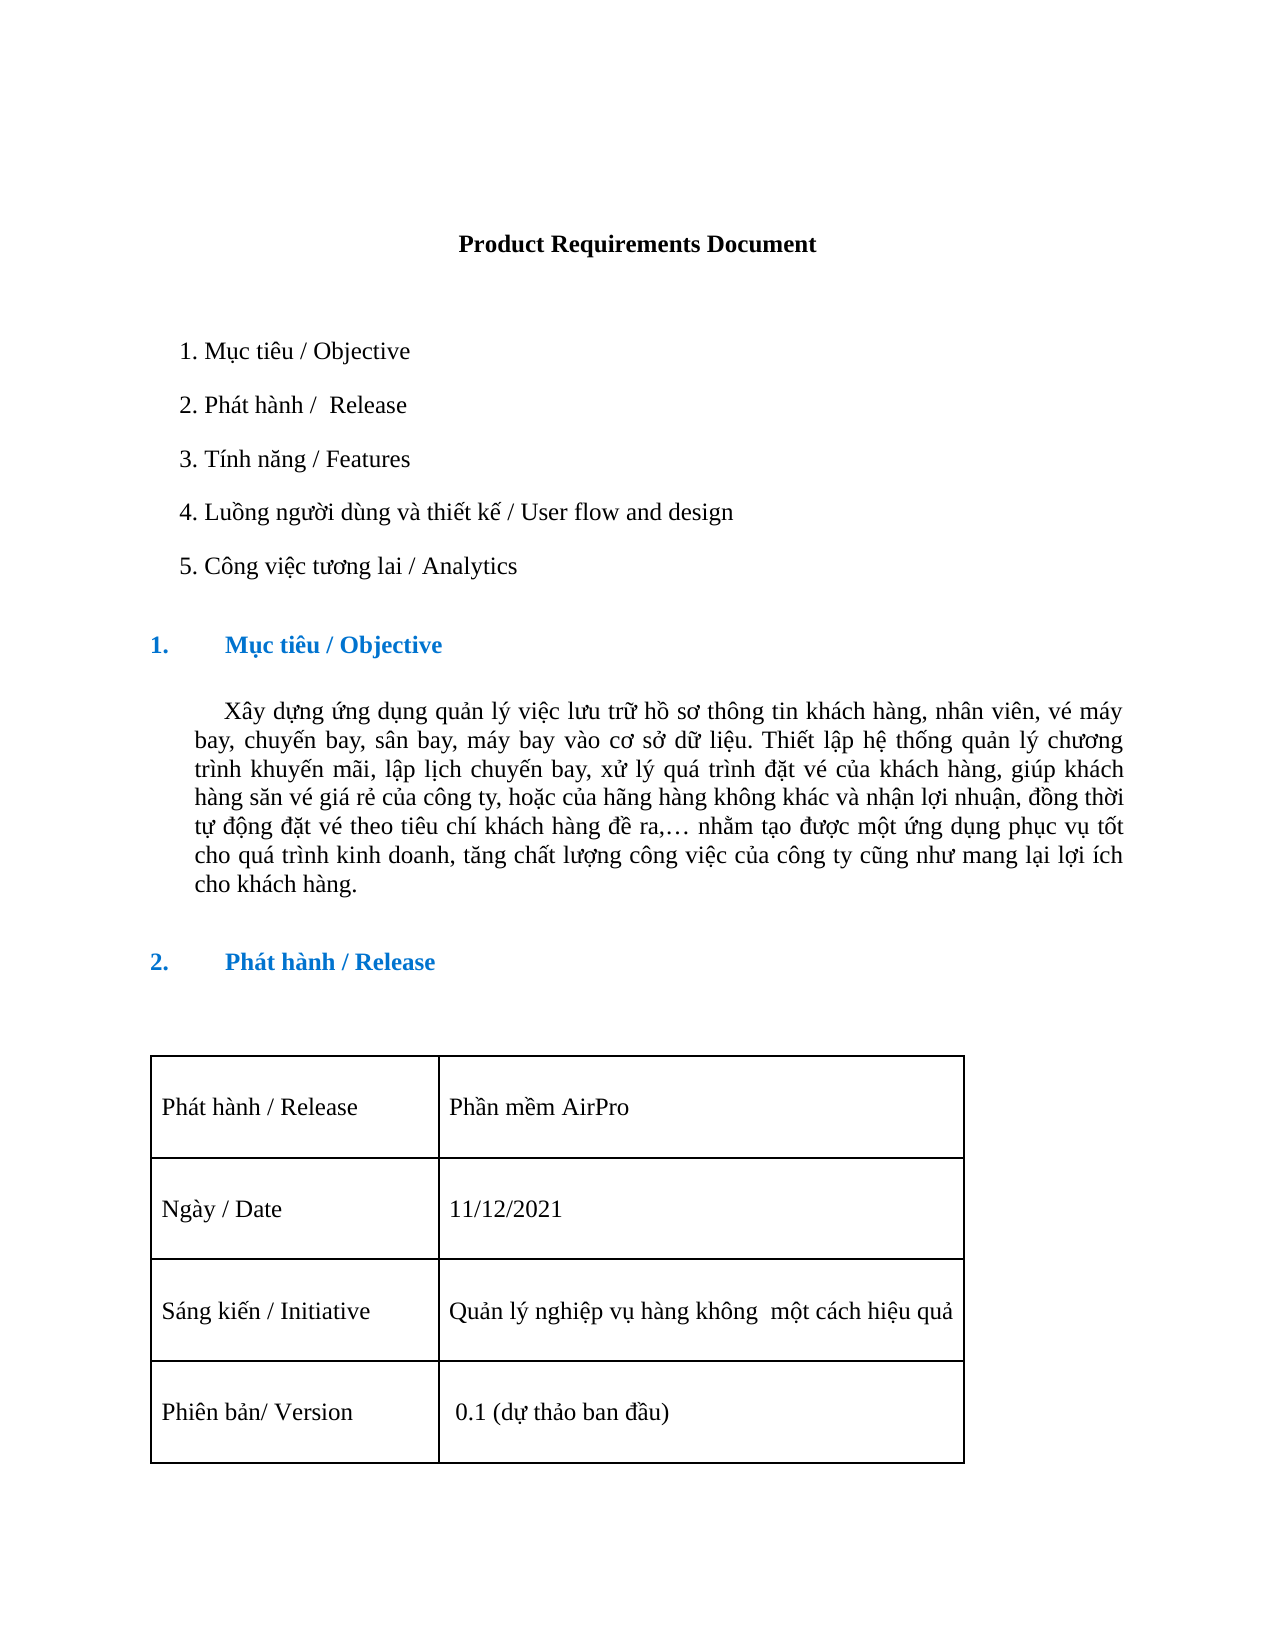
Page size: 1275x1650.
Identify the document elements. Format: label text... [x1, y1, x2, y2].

table_header Phát hành / Release [152, 1057, 438, 1157]
text Xây dựng ứng dụng quản lý việc lưu trữ hồ sơ thông tin khách hàng, nhân viên, vé máy bay, chuyến bay, sân bay, máy bay vào cơ sở dữ liệu. Thiết lập hệ thống quản lý chương trình khuyến mãi, lập lịch chuyến bay, xử lý quá trình đặt vé của khách hàng, giúp khách hàng săn vé giá rẻ của công ty, hoặc của hãng hàng không khác và nhận lợi nhuận, đồng thời tự động đặt vé theo tiêu chí khách hàng đề ra,… nhằm tạo được một ứng dụng phục vụ tốt cho quá trình kinh doanh, tăng chất lượng công việc của công ty cũng như mang lại lợi ích cho khách hàng. [194, 696, 1125, 897]
table_cell Sáng kiến / Initiative [152, 1260, 438, 1360]
text 4. Luồng người dùng và thiết kế / User flow and design [150, 497, 1125, 526]
text 2. Phát hành / Release [150, 947, 1125, 976]
table_header Phần mềm AirPro [440, 1057, 963, 1157]
text 1. Mục tiêu / Objective [150, 336, 1125, 365]
table_cell Phiên bản/ Version [152, 1362, 438, 1462]
text 1. Mục tiêu / Objective [150, 630, 1125, 659]
text 3. Tính năng / Features [150, 444, 1125, 472]
table_cell Quản lý nghiệp vụ hàng không một cách hiệu quả [440, 1260, 963, 1360]
text Product Requirements Document [150, 229, 1125, 257]
table_cell 11/12/2021 [440, 1159, 963, 1258]
text 2. Phát hành / Release [150, 390, 1125, 419]
text 5. Công việc tương lai / Analytics [150, 551, 1125, 580]
table_cell Ngày / Date [152, 1159, 438, 1258]
table_cell 0.1 (dự thảo ban đầu) [440, 1362, 963, 1462]
